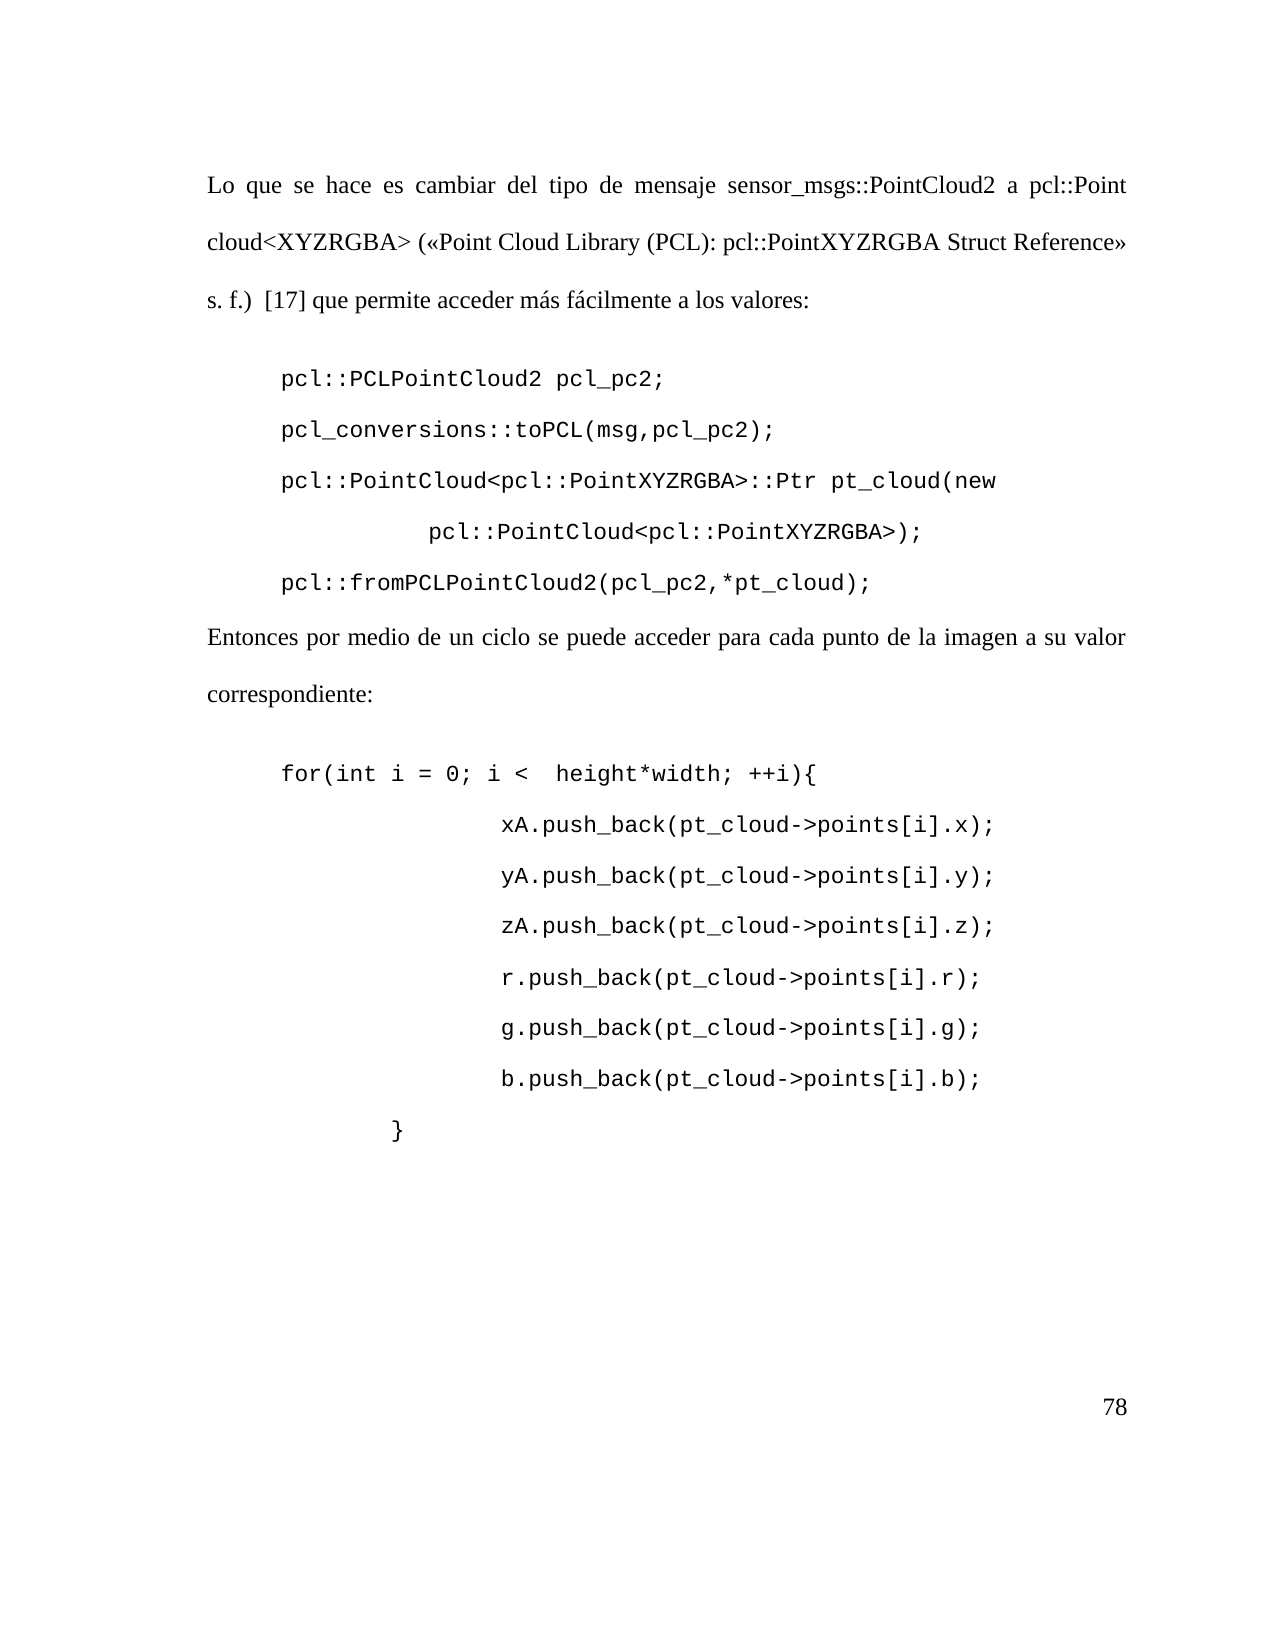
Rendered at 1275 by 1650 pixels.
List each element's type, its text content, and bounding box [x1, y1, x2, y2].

text for(int i = 0; i < height*width; ++i){ [281, 762, 1127, 788]
text b.push_back(pt_cloud->points[i].b); [281, 1068, 1127, 1094]
text Lo que se hace es cambiar del tipo de mensaje sensor_msgs::PointCloud2 a pcl::Point cloud<XYZRGBA> («Point Cloud Library (PCL): pcl::PointXYZRGBA Struct Reference» s. f.) [17] que permite acceder más fácilmente a los valores: [207, 170, 1127, 314]
text pcl::PCLPointCloud2 pcl_pc2; [281, 367, 1127, 393]
text pcl_conversions::toPCL(msg,pcl_pc2); [281, 418, 1127, 444]
text pcl::PointCloud<pcl::PointXYZRGBA>::Ptr pt_cloud(new [281, 469, 1127, 495]
text } [281, 1119, 1127, 1144]
text g.push_back(pt_cloud->points[i].g); [281, 1017, 1127, 1043]
text yA.push_back(pt_cloud->points[i].y); [281, 864, 1127, 890]
text pcl::PointCloud<pcl::PointXYZRGBA>); [354, 520, 1127, 546]
text r.push_back(pt_cloud->points[i].r); [281, 966, 1127, 992]
text pcl::fromPCLPointCloud2(pcl_pc2,*pt_cloud); [281, 571, 1127, 597]
text Entonces por medio de un ciclo se puede acceder para cada punto de la imagen a su valor correspondiente: [207, 622, 1127, 708]
text xA.push_back(pt_cloud->points[i].x); [281, 813, 1127, 839]
text zA.push_back(pt_cloud->points[i].z); [281, 915, 1127, 941]
